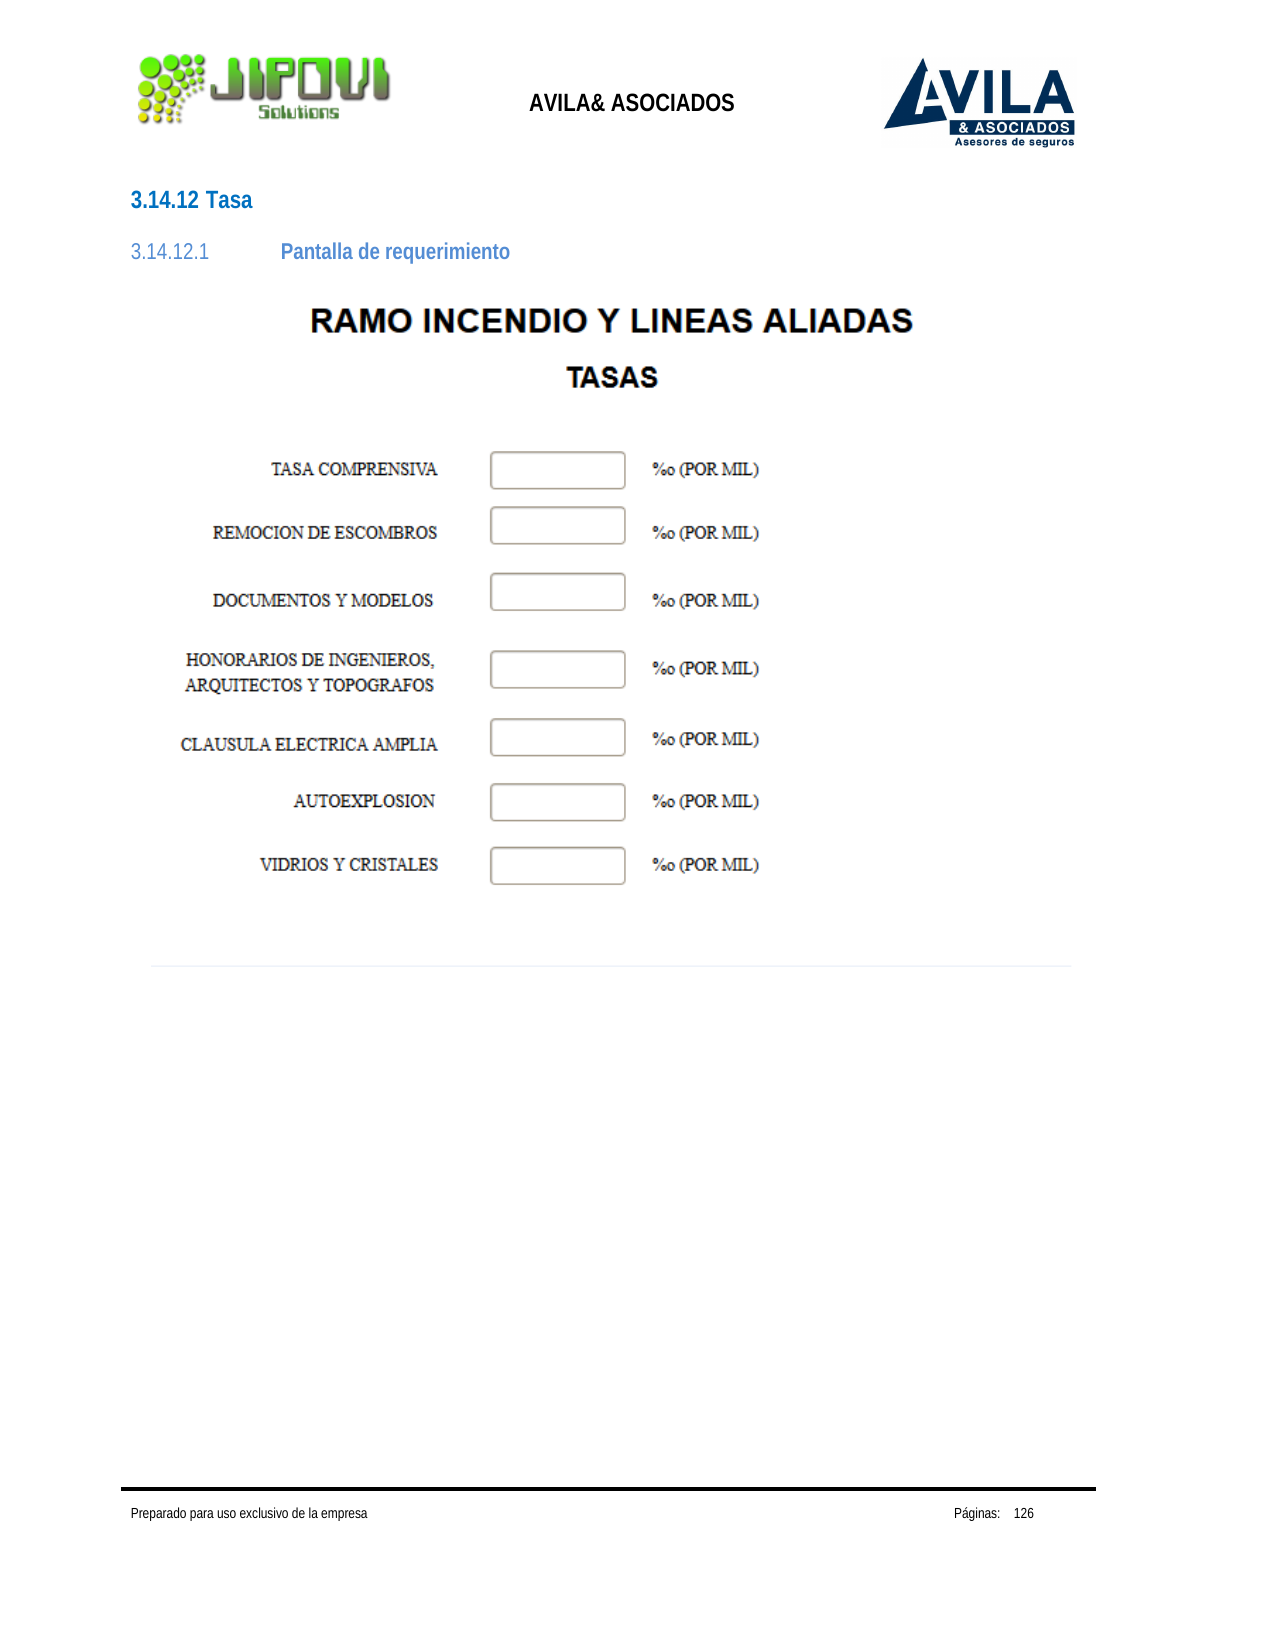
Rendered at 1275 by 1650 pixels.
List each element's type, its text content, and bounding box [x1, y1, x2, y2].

picture [881, 57, 1077, 148]
subtitle Pantalla de requerimiento [131, 238, 1092, 264]
picture [151, 289, 1072, 967]
picture [131, 47, 394, 128]
subtitle Tasa [131, 184, 1092, 213]
